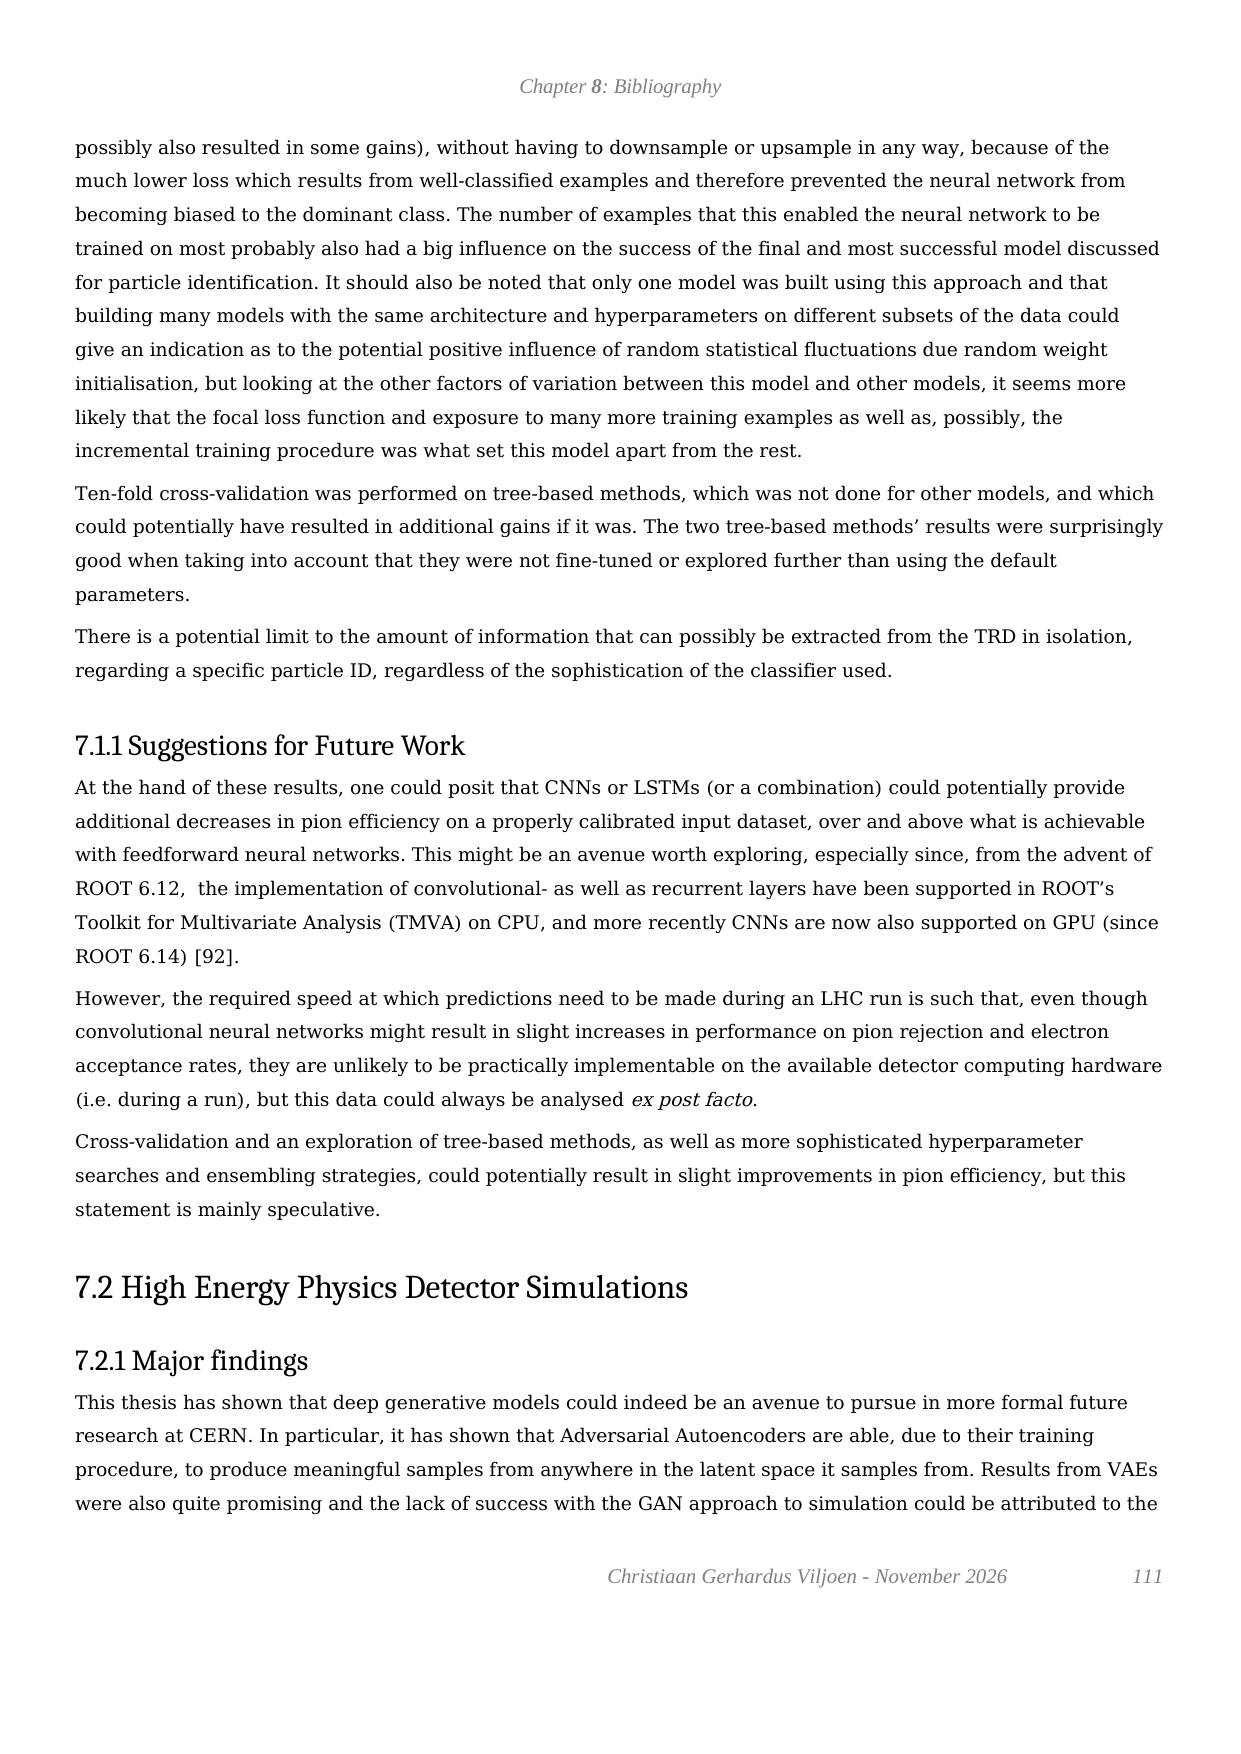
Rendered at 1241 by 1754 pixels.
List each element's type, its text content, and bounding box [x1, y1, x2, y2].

text Cross-validation and an exploration of tree-based methods, as well as more sophisticated hyperparameter searches and ensembling strategies, could potentially result in slight improvements in pion efficiency, but this statement is mainly speculative. [75, 1130, 1165, 1220]
text Ten-fold cross-validation was performed on tree-based methods, which was not done for other models, and which could potentially have resulted in additional gains if it was. The two tree-based methods’ results were surprisingly good when taking into account that they were not fine-tuned or explored further than using the default parameters. [75, 481, 1165, 605]
subtitle Major findings [75, 1344, 1165, 1378]
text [75, 1390, 1165, 1514]
text There is a potential limit to the amount of information that can possibly be extracted from the TRD in isolation, regarding a specific particle ID, regardless of the sophistication of the classifier used. [75, 624, 1165, 681]
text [75, 135, 1165, 462]
subtitle High Energy Physics Detector Simulations [75, 1268, 1165, 1307]
subtitle Suggestions for Future Work [75, 729, 1165, 763]
text However, the required speed at which predictions need to be made during an LHC run is such that, even though convolutional neural networks might result in slight increases in performance on pion rejection and electron acceptance rates, they are unlikely to be practically implementable on the available detector computing hardware (i.e. during a run), but this data could always be analysed ex post facto. [75, 986, 1165, 1110]
text At the hand of these results, one could posit that CNNs or LSTMs (or a combination) could potentially provide additional decreases in pion efficiency on a properly calibrated input dataset, over and above what is achievable with feedforward neural networks. This might be an avenue worth exploring, especially since, from the advent of ROOT 6.12, the implementation of convolutional- as well as recurrent layers have been supported in ROOT’s Toolkit for Multivariate Analysis (TMVA) on CPU, and more recently CNNs are now also supported on GPU (since ROOT 6.14) . [75, 776, 1165, 967]
